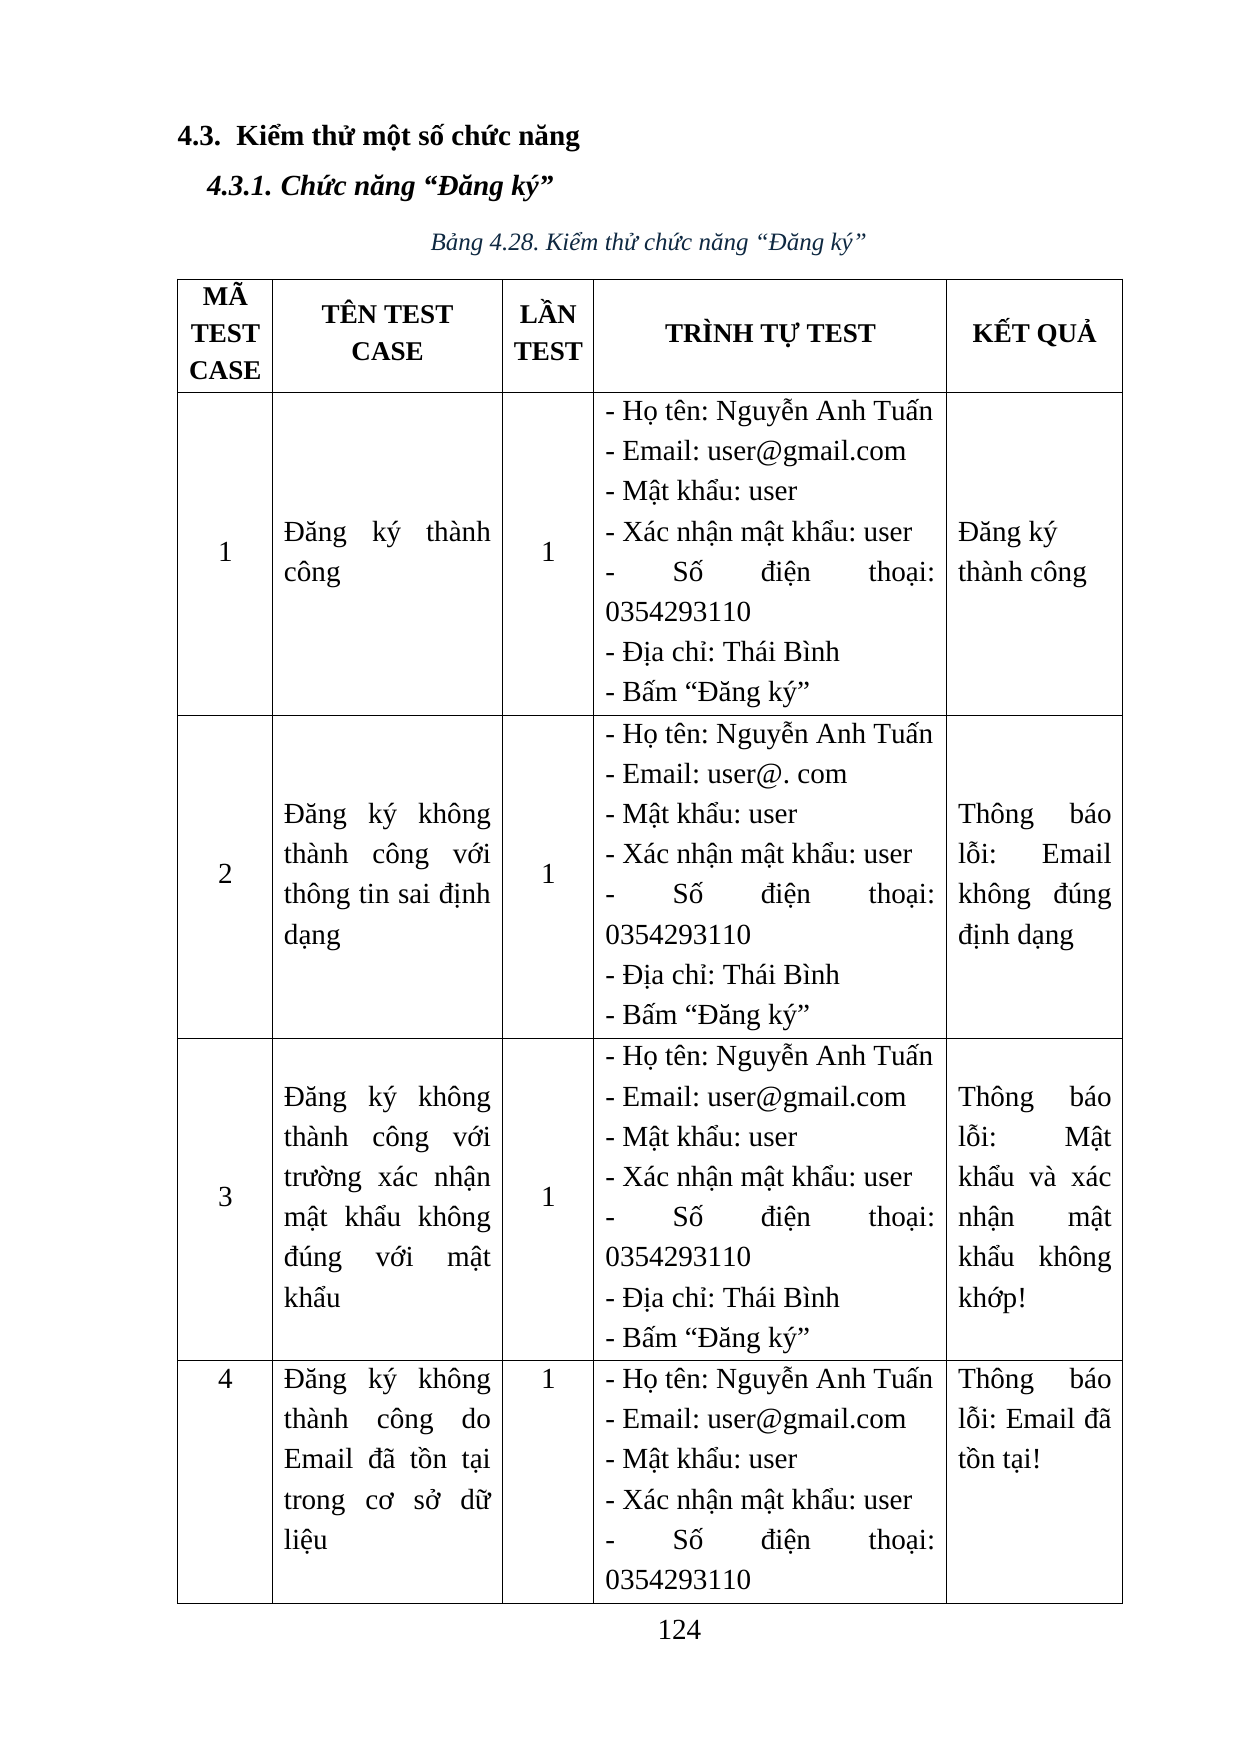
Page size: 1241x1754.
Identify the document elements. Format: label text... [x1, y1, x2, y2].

subtitle Chức năng “Đăng ký” [207, 168, 1122, 202]
table_header TRÌNH TỰ TEST [594, 280, 946, 392]
table_header LẦN TEST [503, 280, 593, 392]
table_cell 4 [178, 1361, 272, 1602]
table_cell - Họ tên: Nguyễn Anh Tuấn - Email: user@. com - Mật khẩu: user - Xác nhận mật khẩu: user - Số điện thoại: 0354293110 - Địa chỉ: Thái Bình - Bấm “Đăng ký” [594, 716, 946, 1037]
table_cell Đăng ký thành công [947, 393, 1122, 715]
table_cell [947, 1361, 1122, 1602]
table_cell 3 [178, 1039, 272, 1360]
table_cell 1 [503, 1039, 593, 1360]
table_cell 2 [178, 716, 272, 1037]
table_header KẾT QUẢ [947, 280, 1122, 392]
table_cell 1 [178, 393, 272, 715]
table_cell 1 [503, 716, 593, 1037]
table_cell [594, 1361, 946, 1602]
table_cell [273, 1361, 502, 1602]
table_header TÊN TEST CASE [273, 280, 502, 392]
table_cell Đăng ký không thành công với trường xác nhận mật khẩu không đúng với mật khẩu [273, 1039, 502, 1360]
subtitle Kiểm thử một số chức năng [177, 118, 1122, 152]
table_cell 1 [503, 1361, 593, 1602]
table_cell Thông báo lỗi: Email không đúng định dạng [947, 716, 1122, 1037]
table_cell Đăng ký thành công [273, 393, 502, 715]
table_header MÃ TEST CASE [178, 280, 272, 392]
table_cell 1 [503, 393, 593, 715]
table_cell Đăng ký không thành công với thông tin sai định dạng [273, 716, 502, 1037]
table_cell Thông báo lỗi: Mật khẩu và xác nhận mật khẩu không khớp! [947, 1039, 1122, 1360]
